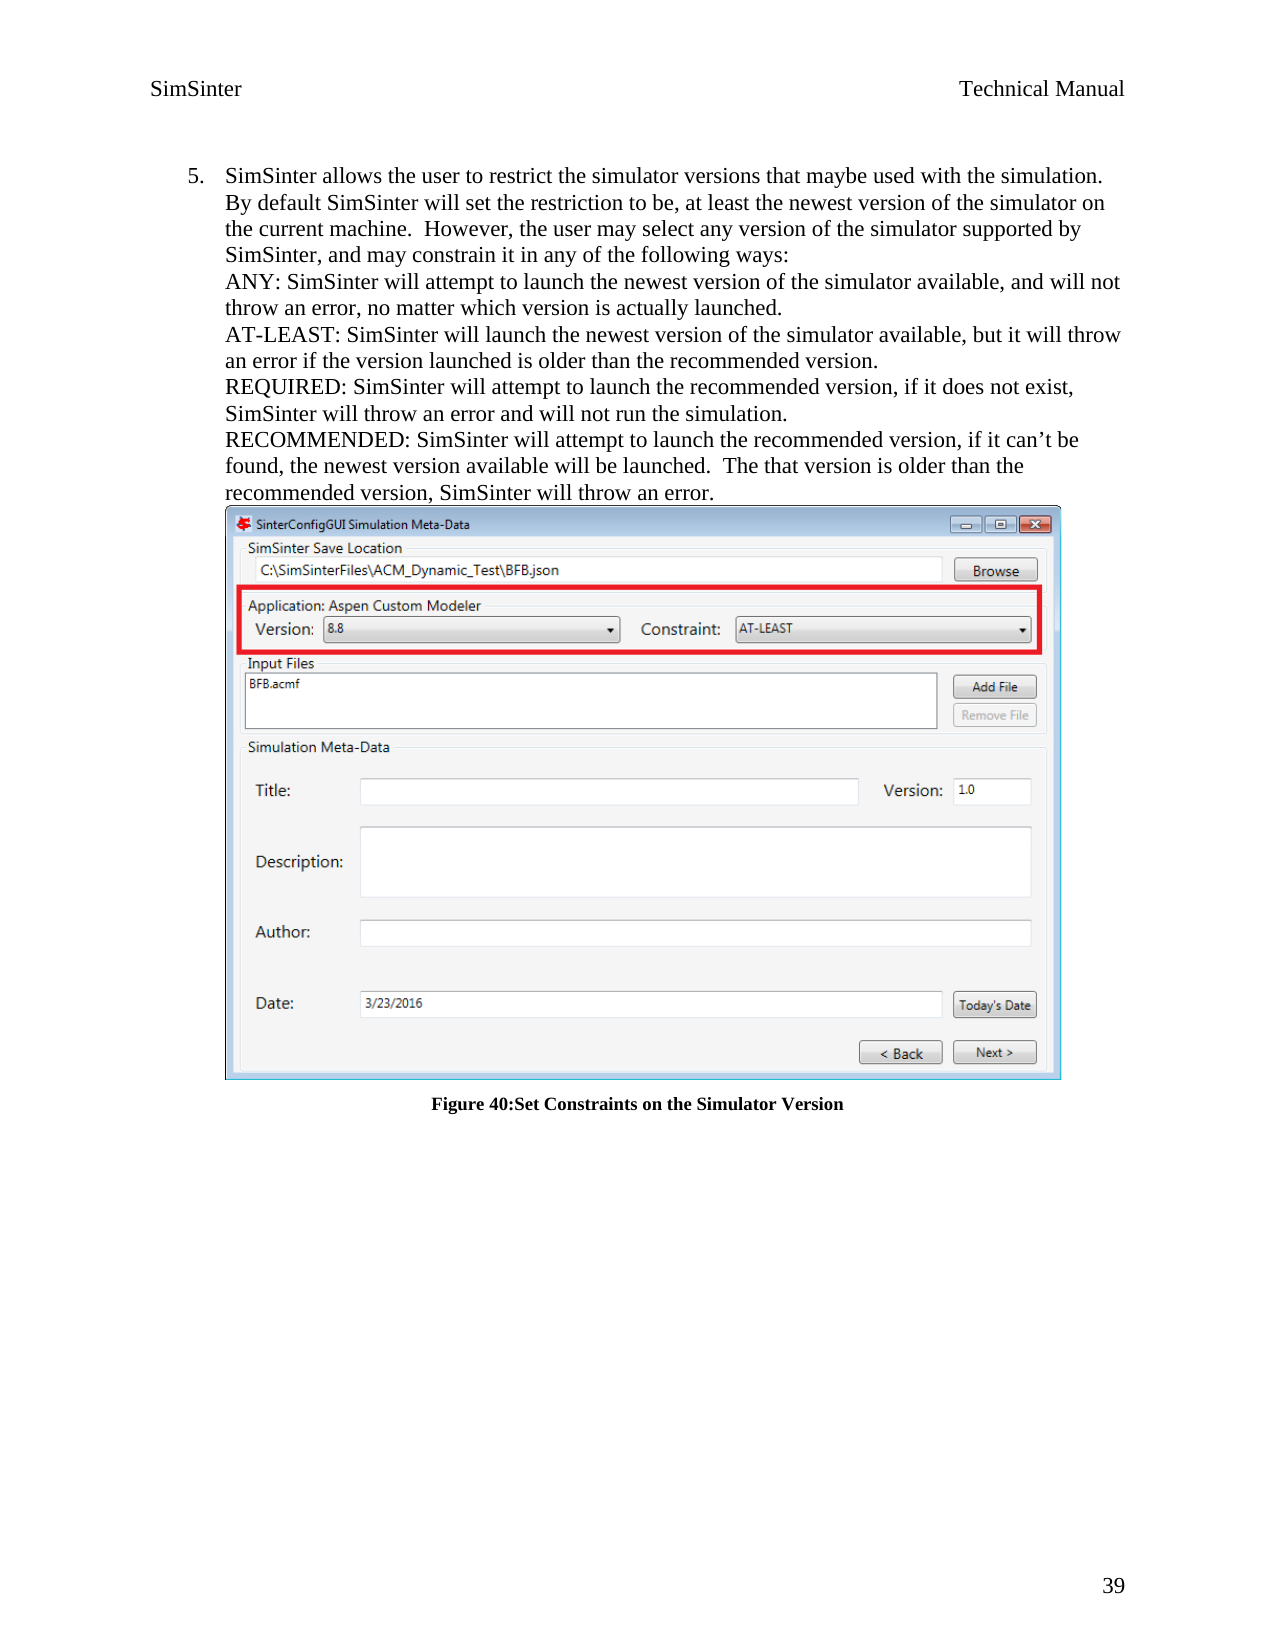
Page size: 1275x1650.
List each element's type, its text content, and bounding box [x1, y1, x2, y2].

picture [225, 505, 1062, 1080]
